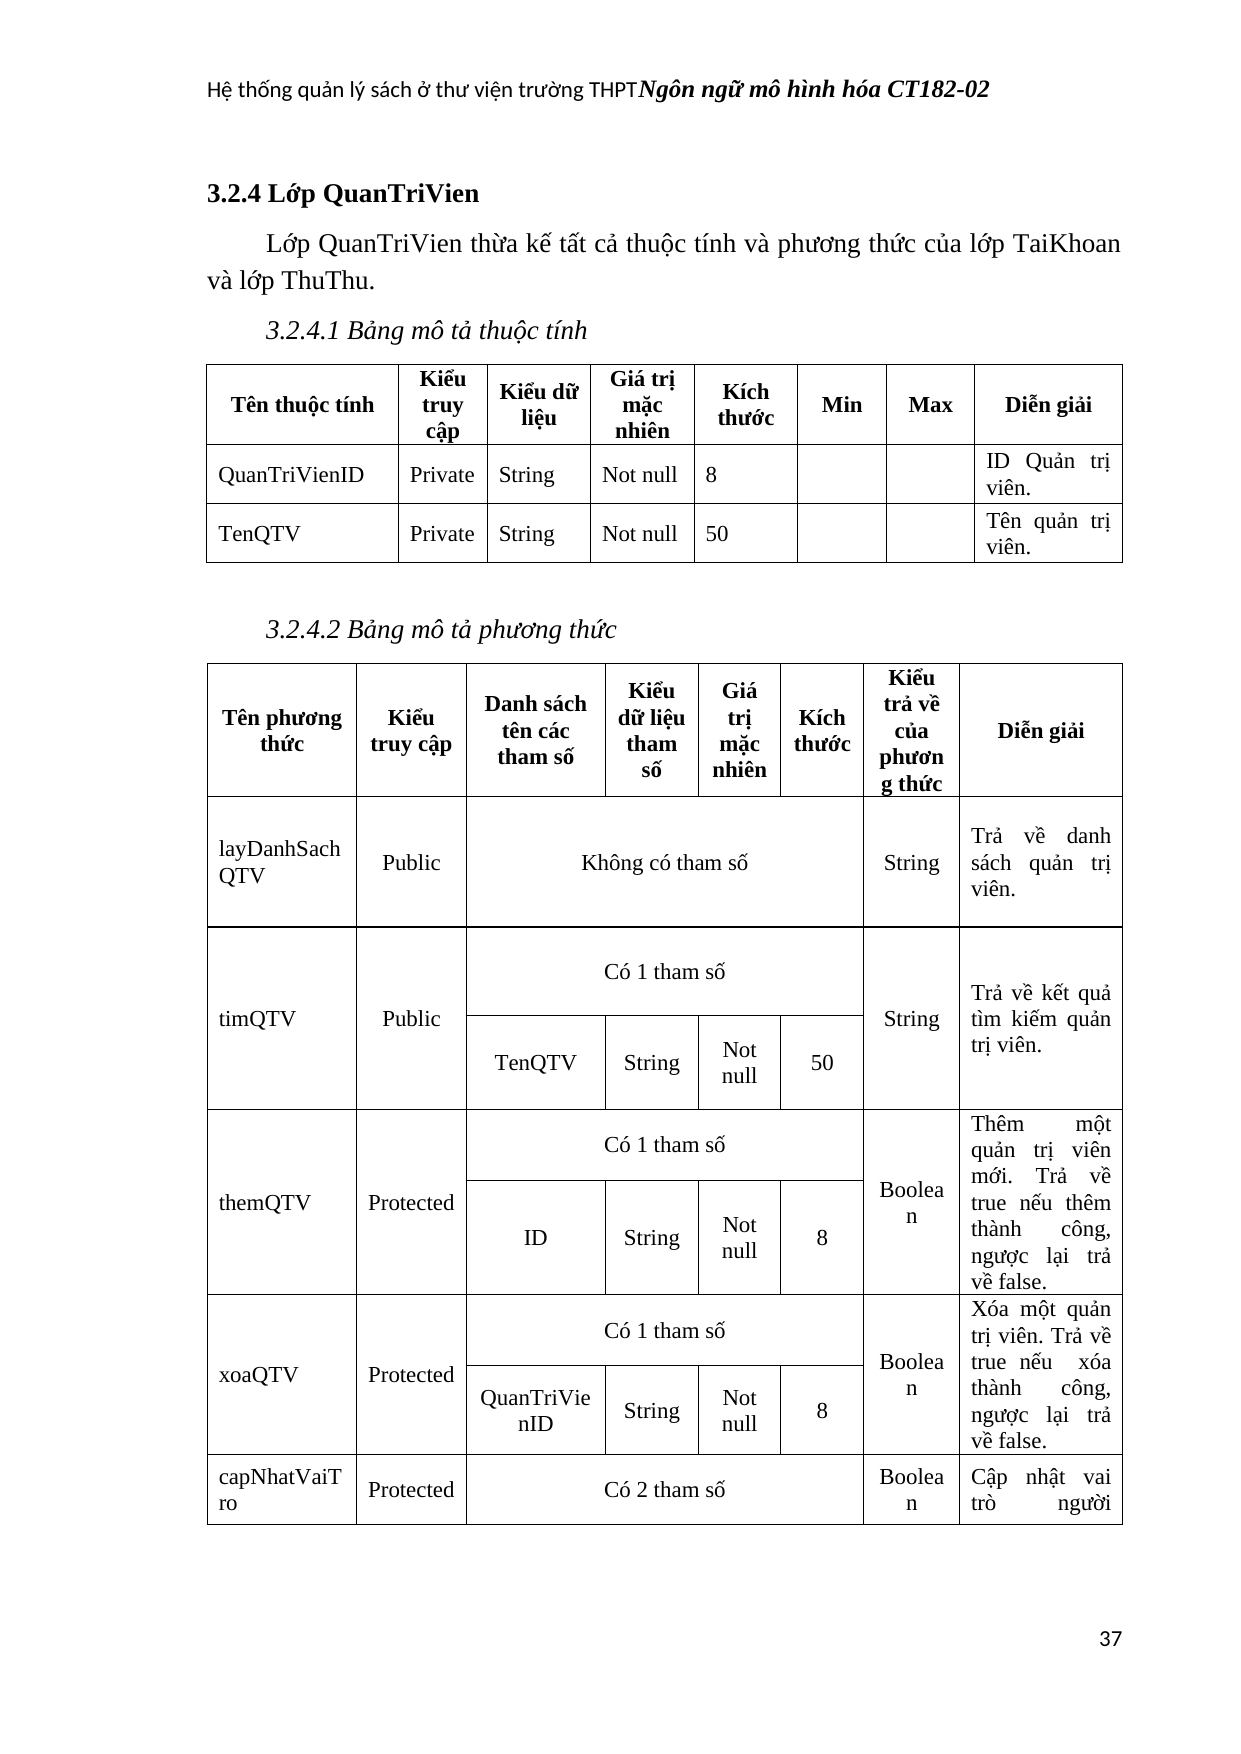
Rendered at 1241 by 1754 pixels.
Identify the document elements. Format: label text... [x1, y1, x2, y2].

table_header Kích thước [781, 664, 863, 796]
table_header Max [887, 365, 974, 444]
table_cell Trả về kết quả tìm kiếm quản trị viên. [960, 928, 1122, 1109]
table_header Kiểu dữ liệu tham số [606, 664, 698, 796]
table_cell 50 [695, 504, 797, 562]
table_cell Boolean [864, 1295, 959, 1453]
table_cell 8 [695, 445, 797, 503]
table_header Kích thước [695, 365, 797, 444]
subtitle 3.2.4.2 Bảng mô tả phương thức [207, 613, 1122, 644]
table_cell layDanhSachQTV [208, 797, 356, 926]
table_cell String [488, 504, 590, 562]
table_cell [960, 1455, 1122, 1524]
table_cell Có 1 tham số [467, 1110, 863, 1180]
table_cell String [488, 445, 590, 503]
table_cell ID Quản trị viên. [975, 445, 1122, 503]
table_header Giá trị mặc nhiên [591, 365, 694, 444]
table_cell Not null [591, 445, 694, 503]
table_cell [798, 445, 886, 503]
table_header Kiểu dữ liệu [488, 365, 590, 444]
table_cell [887, 504, 974, 562]
table_cell ID [467, 1181, 605, 1294]
table_header Min [798, 365, 886, 444]
table_cell String [606, 1366, 698, 1453]
table_header Diễn giải [975, 365, 1122, 444]
table_cell Protected [357, 1110, 466, 1294]
table_header Kiểu truy cập [399, 365, 487, 444]
table_cell Private [399, 504, 487, 562]
table_cell Not null [699, 1016, 780, 1109]
table_cell [798, 504, 886, 562]
table_cell String [864, 797, 959, 926]
text Lớp QuanTriVien thừa kế tất cả thuộc tính và phương thức của lớp TaiKhoan và lớp ThuThu. [207, 227, 1122, 295]
table_cell Private [399, 445, 487, 503]
table_cell TenQTV [467, 1016, 605, 1109]
table_cell Boolean [864, 1455, 959, 1524]
table_cell TenQTV [207, 504, 398, 562]
table_cell Public [357, 928, 466, 1109]
table_cell [887, 445, 974, 503]
table_cell Not null [699, 1366, 780, 1453]
table_cell themQTV [208, 1110, 356, 1294]
table_cell QuanTriVienID [467, 1366, 605, 1453]
table_cell String [606, 1016, 698, 1109]
table_cell Not null [591, 504, 694, 562]
subtitle 3.2.4 Lớp QuanTriVien [207, 177, 1122, 208]
table_header Kiểu truy cập [357, 664, 466, 796]
table_cell xoaQTV [208, 1295, 356, 1453]
table_cell 8 [781, 1181, 863, 1294]
table_header Giá trị mặc nhiên [699, 664, 780, 796]
table_header Danh sách tên các tham số [467, 664, 605, 796]
table_cell 50 [781, 1016, 863, 1109]
table_cell Có 2 tham số [467, 1455, 863, 1524]
table_cell Tên quản trị viên. [975, 504, 1122, 562]
table_cell Thêm một quản trị viên mới. Trả về true nếu thêm thành công, ngược lại trả về false. [960, 1110, 1122, 1294]
table_header Tên thuộc tính [207, 365, 398, 444]
table_cell capNhatVaiTro [208, 1455, 356, 1524]
table_header Tên phương thức [208, 664, 356, 796]
table_cell Protected [357, 1295, 466, 1453]
table_cell 8 [781, 1366, 863, 1453]
table_cell Không có tham số [467, 797, 863, 926]
table_cell timQTV [208, 928, 356, 1109]
table_cell Protected [357, 1455, 466, 1524]
table_header Kiểu trả về của phương thức [864, 664, 959, 796]
table_cell String [864, 928, 959, 1109]
table_cell Boolean [864, 1110, 959, 1294]
table_cell Public [357, 797, 466, 926]
table_cell Not null [699, 1181, 780, 1294]
table_cell Xóa một quản trị viên. Trả về true nếu xóa thành công, ngược lại trả về false. [960, 1295, 1122, 1453]
table_cell Có 1 tham số [467, 928, 863, 1014]
table_cell Có 1 tham số [467, 1295, 863, 1365]
table_cell Trả về danh sách quản trị viên. [960, 797, 1122, 926]
table_header Diễn giải [960, 664, 1122, 796]
table_cell QuanTriVienID [207, 445, 398, 503]
subtitle 3.2.4.1 Bảng mô tả thuộc tính [207, 314, 1122, 345]
table_cell String [606, 1181, 698, 1294]
